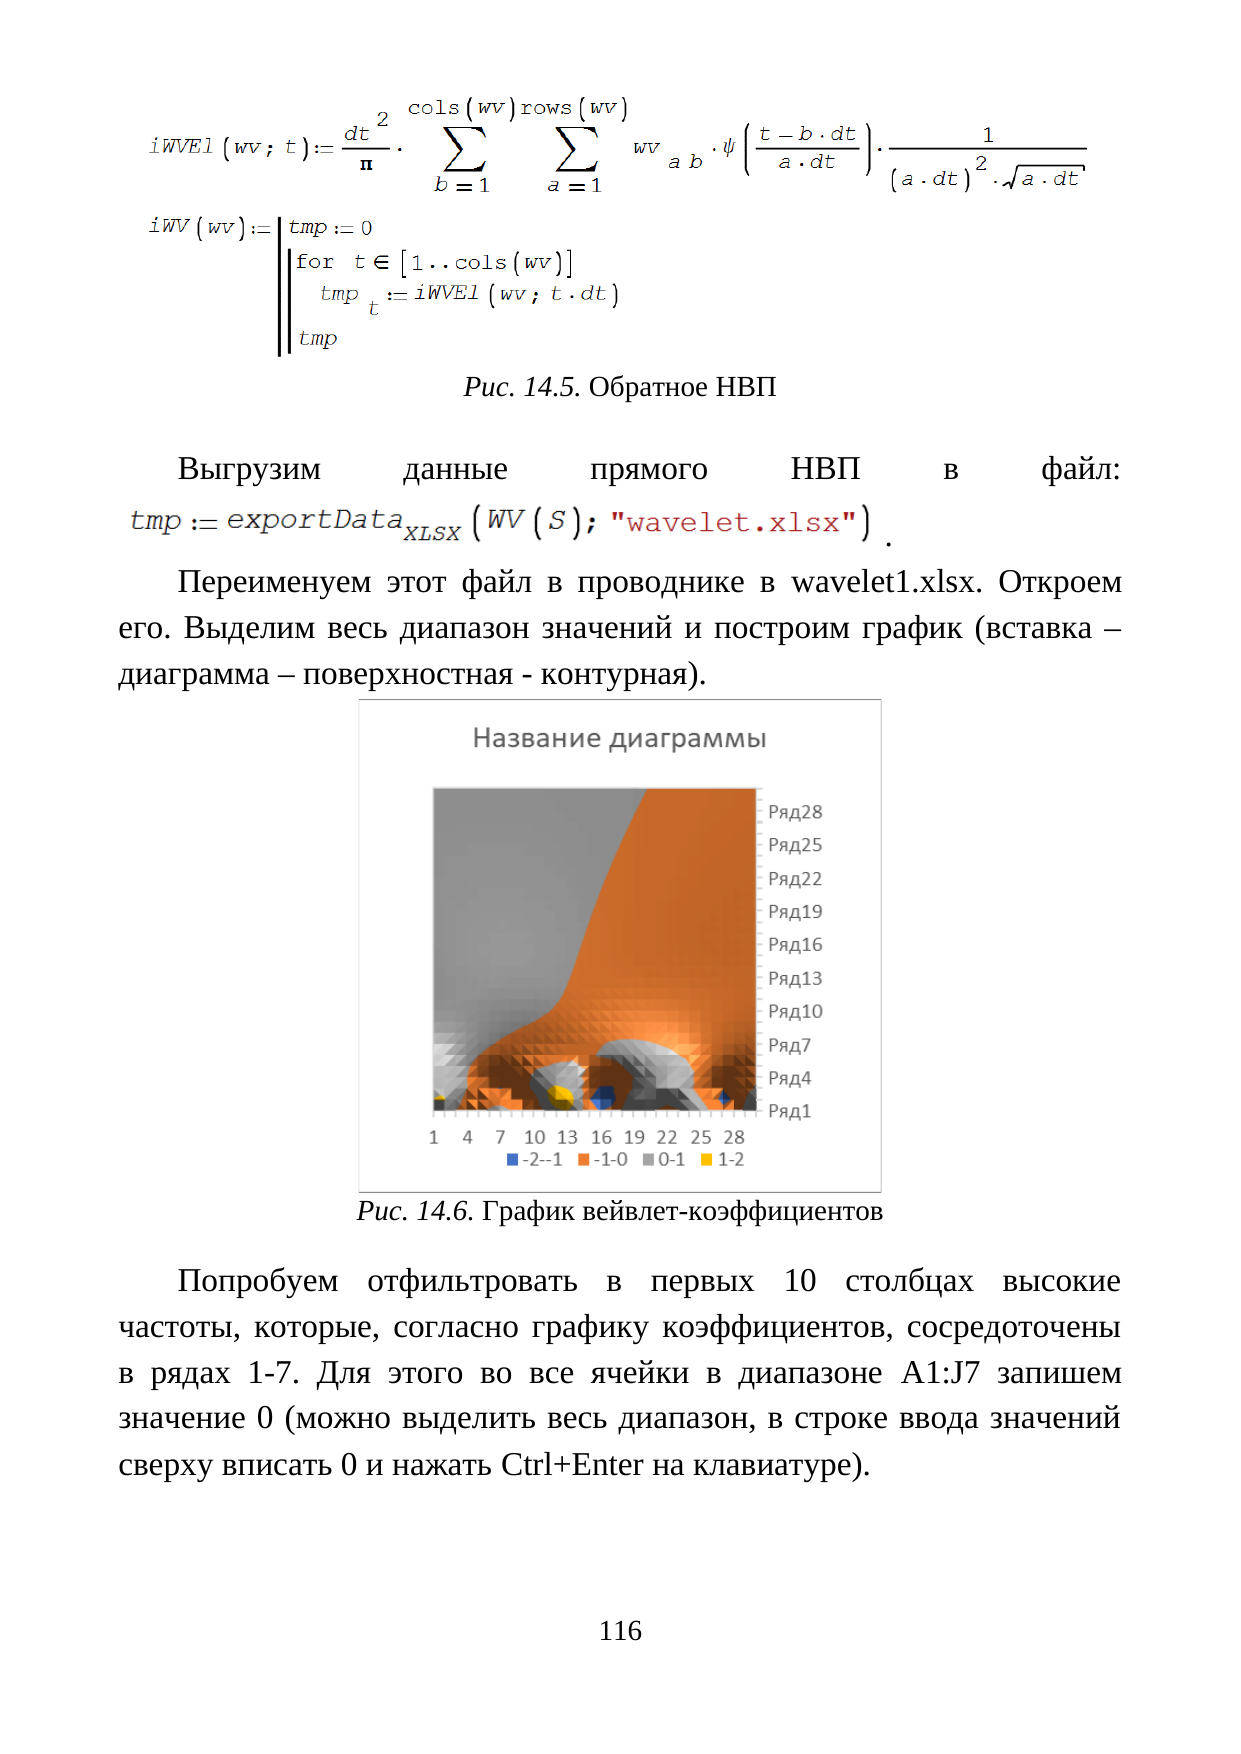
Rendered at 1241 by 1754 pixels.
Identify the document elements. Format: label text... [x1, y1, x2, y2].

text Рис. 14.6. График вейвлет-коэффициентов [118, 1193, 1122, 1226]
text Рис. 14.5. Обратное НВП [118, 369, 1122, 402]
picture [118, 494, 885, 547]
text Попробуем отфильтровать в первых 10 столбцах высокие частоты, которые, согласно графику коэффициентов, сосредоточены в рядах 1-7. Для этого во все ячейки в диапазоне A1:J7 запишем значение 0 (можно выделить весь диапазон, в строке ввода значений сверху вписать 0 и нажать Ctrl+Enter на клавиатуре). [118, 1260, 1122, 1482]
picture [358, 699, 882, 1193]
text Переименуем этот файл в проводнике в wavelet1.xlsx. Откроем его. Выделим весь диапазон значений и построим график (вставка – диаграмма – поверхностная - контурная). [118, 561, 1122, 692]
picture [140, 88, 1100, 369]
